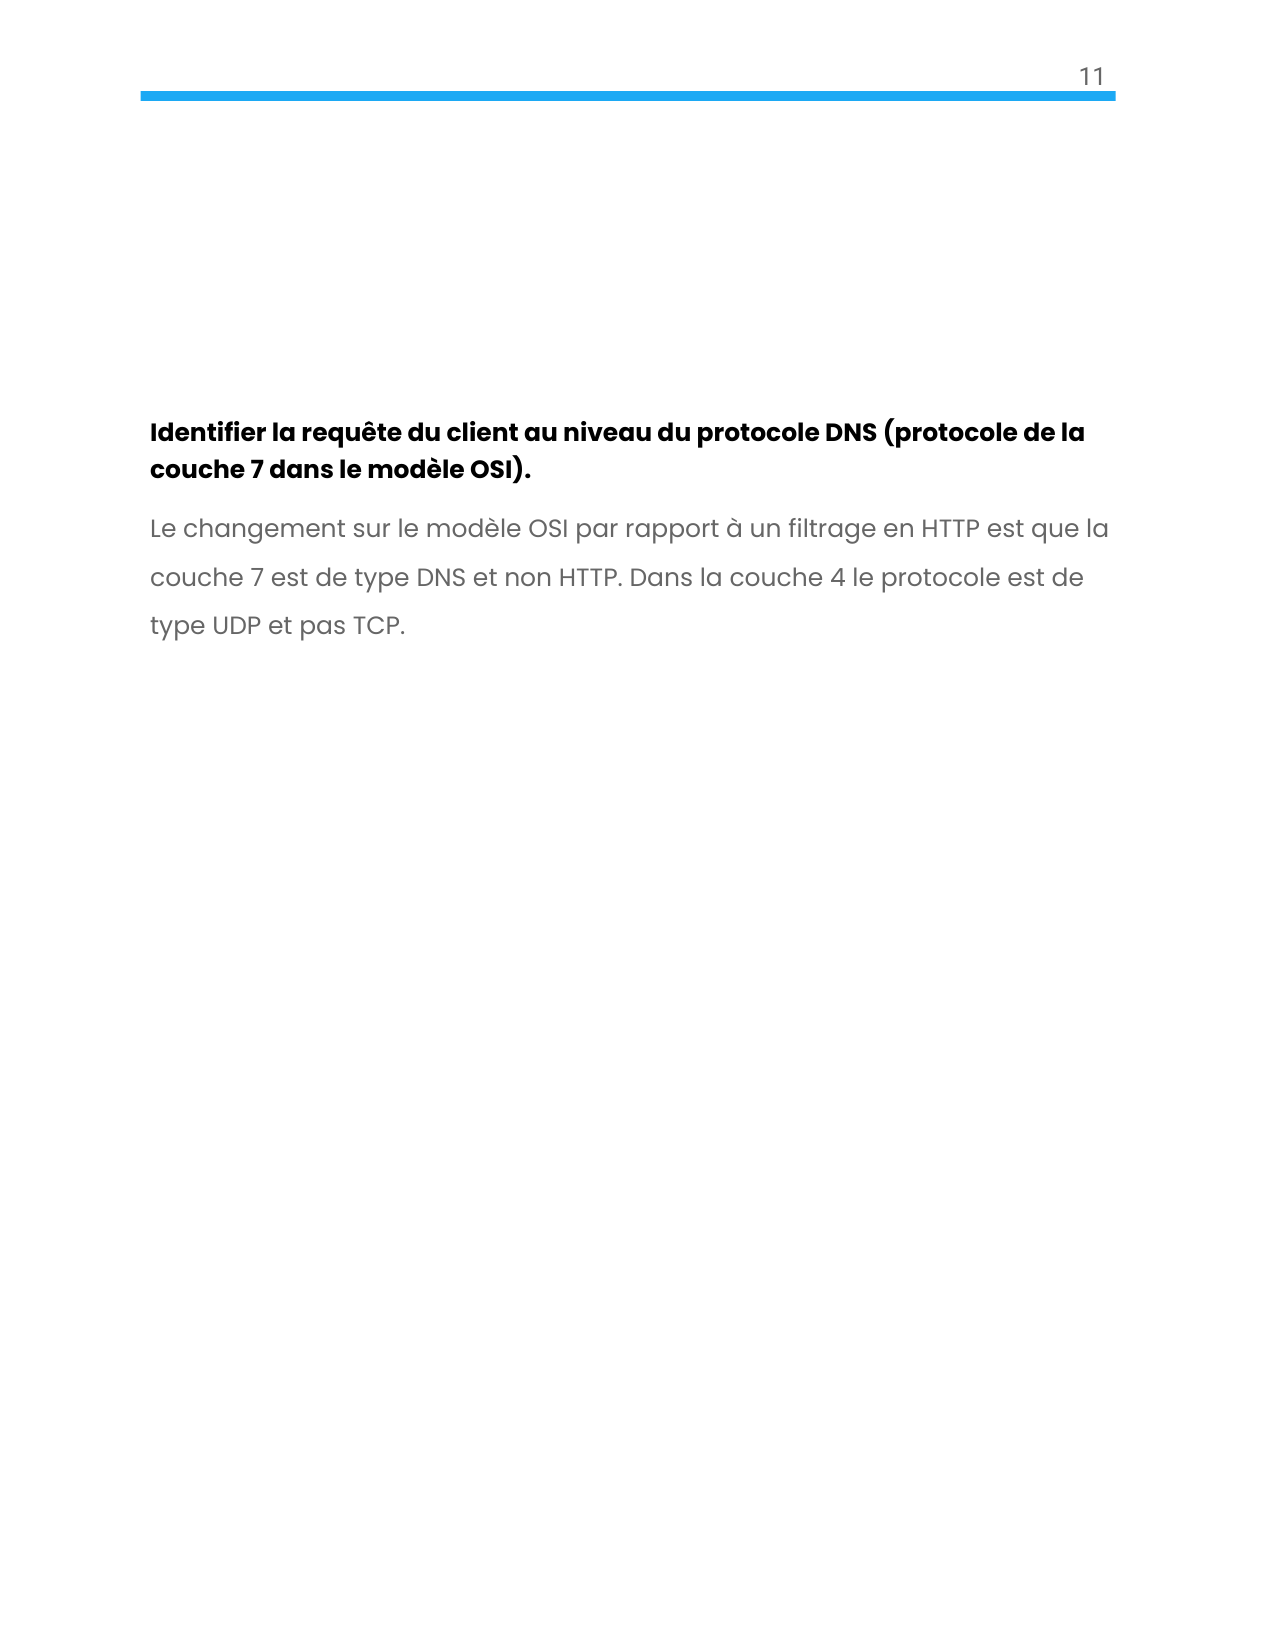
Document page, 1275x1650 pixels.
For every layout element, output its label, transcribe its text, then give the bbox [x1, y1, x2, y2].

picture [140, 91, 1116, 101]
text Le changement sur le modèle OSI par rapport à un filtrage en HTTP est que la couche 7 est de type DNS et non HTTP. Dans la couche 4 le protocole est de type UDP et pas TCP. [150, 508, 1125, 643]
subtitle Identifier la requête du client au niveau du protocole DNS (protocole de la couche 7 dans le modèle OSI). [150, 413, 1125, 488]
